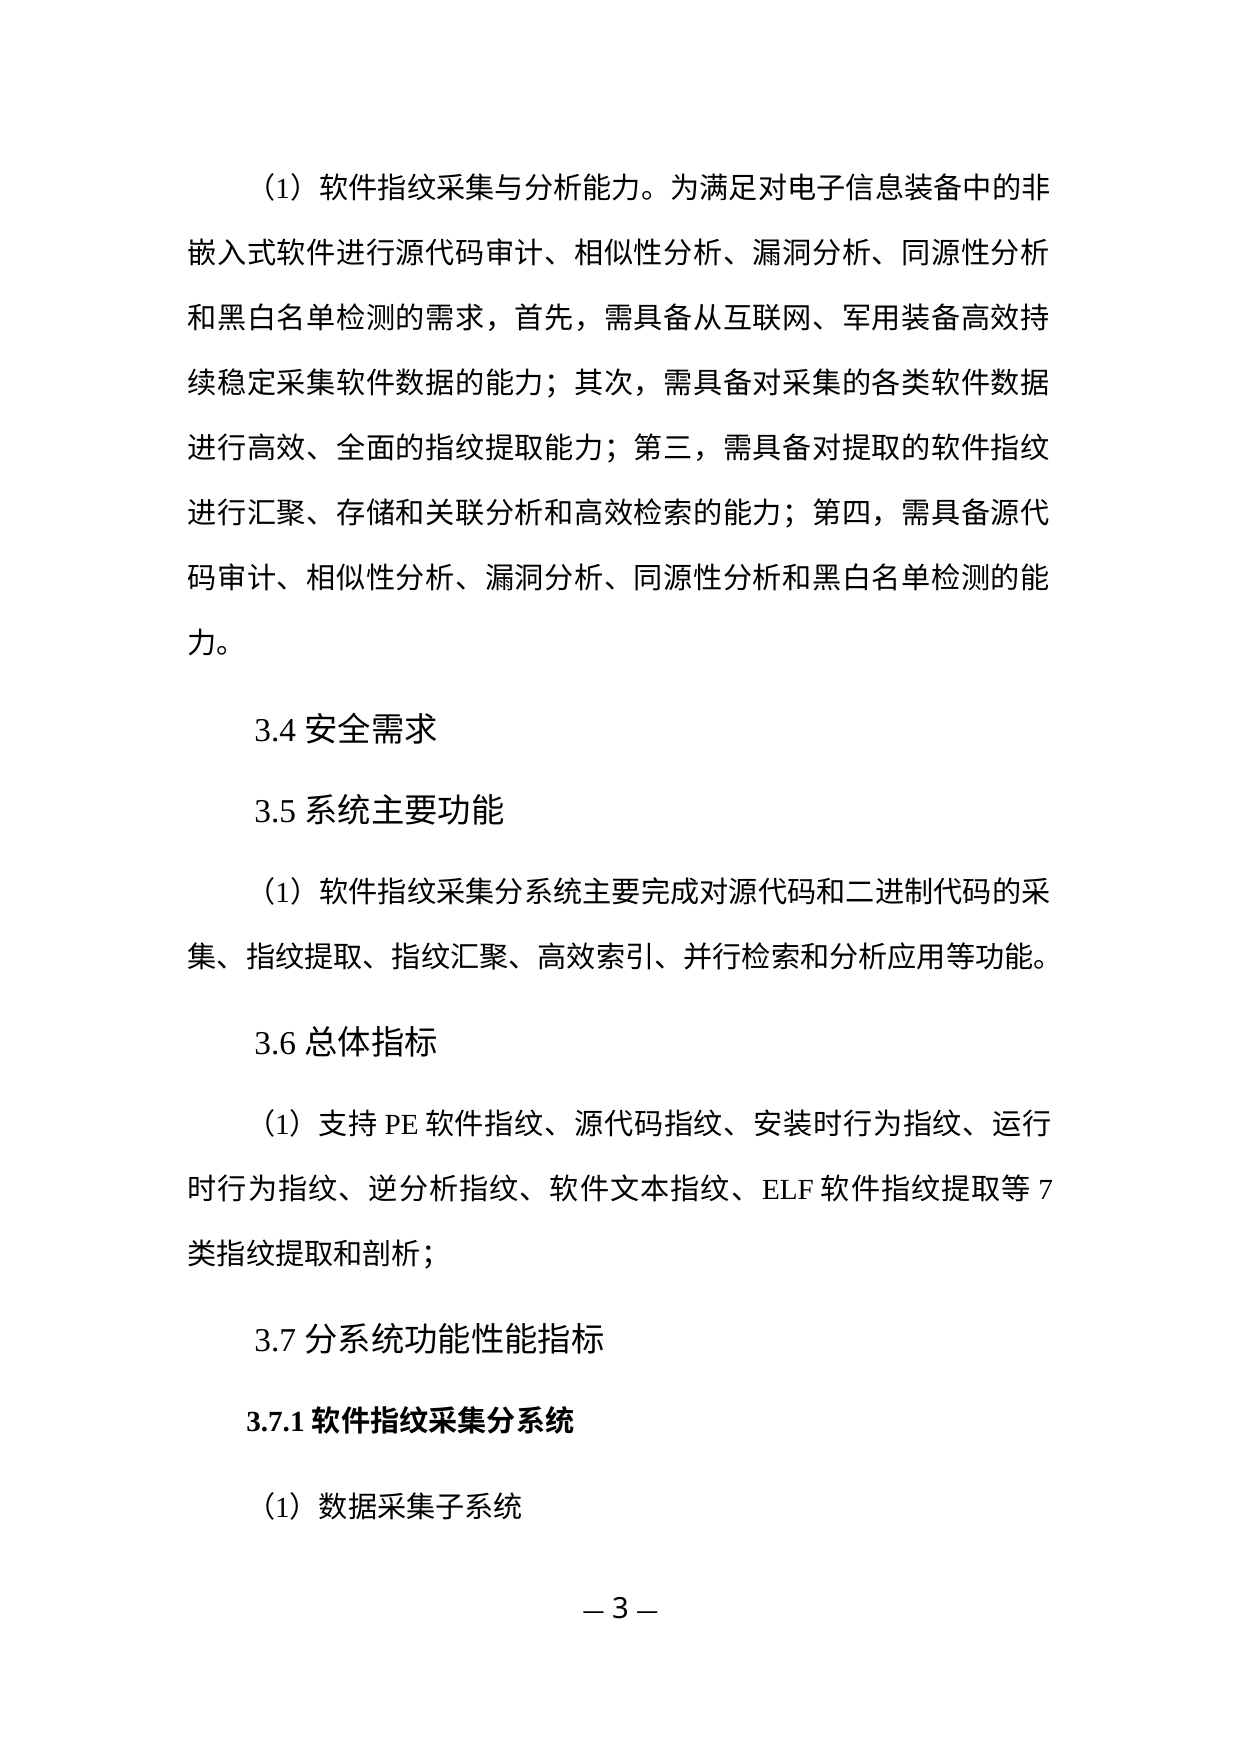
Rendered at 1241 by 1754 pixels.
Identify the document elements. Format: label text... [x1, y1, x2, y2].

list 支持PE软件指纹、源代码指纹、安装时行为指纹、运行时行为指纹、逆分析指纹、软件文本指纹、ELF软件指纹提取等7类指纹提取和剖析； [187, 1089, 1053, 1284]
list 分系统功能性能指标 [254, 1305, 1053, 1370]
text （1）软件指纹采集与分析能力。为满足对电子信息装备中的非嵌入式软件进行源代码审计、相似性分析、漏洞分析、同源性分析和黑白名单检测的需求，首先，需具备从互联网、军用装备高效持续稳定采集软件数据的能力；其次，需具备对采集的各类软件数据进行高效、全面的指纹提取能力；第三，需具备对提取的软件指纹进行汇聚、存储和关联分析和高效检索的能力；第四，需具备源代码审计、相似性分析、漏洞分析、同源性分析和黑白名单检测的能力。 [187, 153, 1053, 673]
list 系统主要功能 [254, 776, 1053, 841]
list 数据采集子系统 [187, 1472, 1053, 1537]
text （1）软件指纹采集分系统主要完成对源代码和二进制代码的采集、指纹提取、指纹汇聚、高效索引、并行检索和分析应用等功能。 [187, 857, 1053, 987]
list 软件指纹采集分系统 [246, 1386, 1053, 1451]
list 总体指标 [254, 1008, 1053, 1073]
list 安全需求 [254, 694, 1053, 759]
